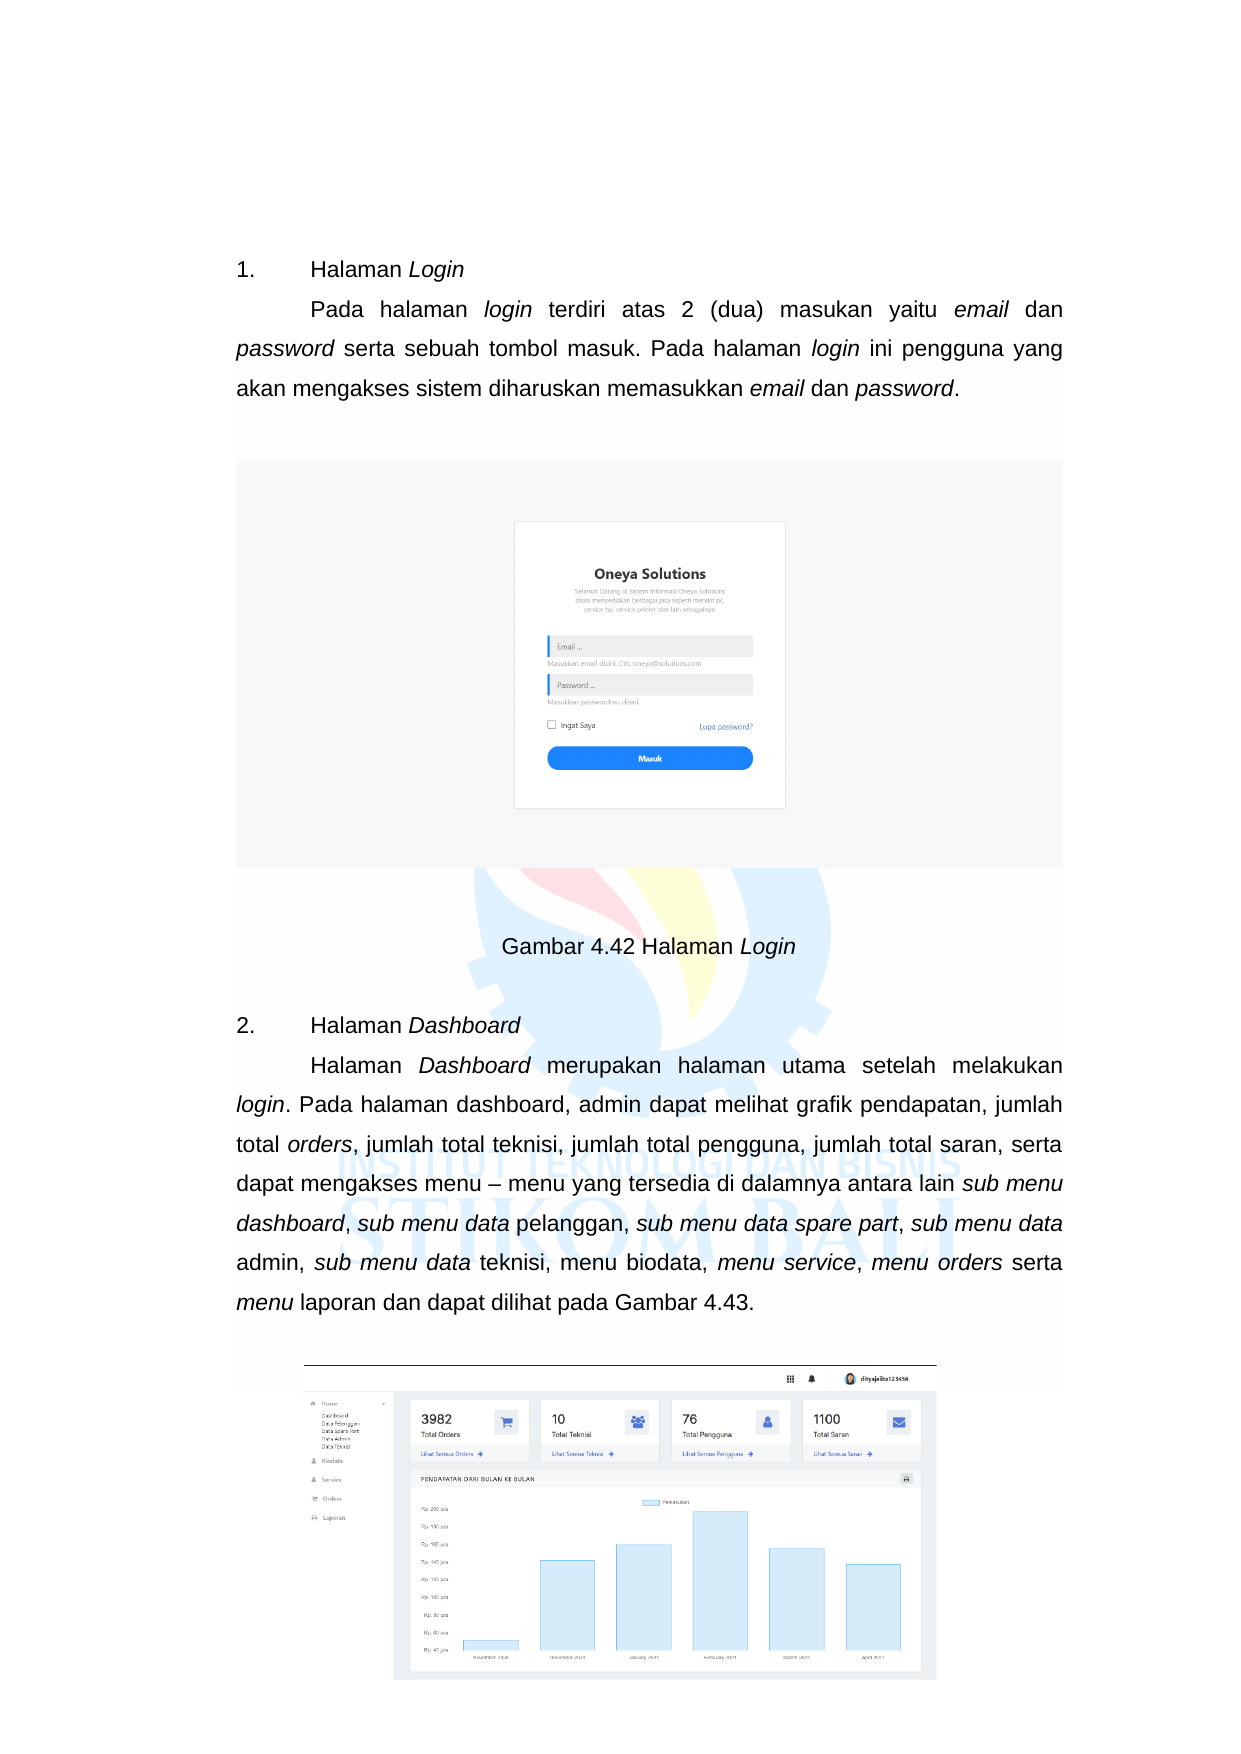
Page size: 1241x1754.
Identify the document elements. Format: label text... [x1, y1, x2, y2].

list Halaman Dashboard [236, 1012, 1063, 1038]
list Halaman Login [236, 256, 1063, 282]
picture [236, 461, 1063, 868]
text Gambar 4.42 Halaman Login [236, 933, 1063, 959]
text Halaman Dashboard merupakan halaman utama setelah melakukan login. Pada halaman dashboard, admin dapat melihat grafik pendapatan, jumlah total orders, jumlah total teknisi, jumlah total pengguna, jumlah total saran, serta dapat mengakses menu – menu yang tersedia di dalamnya antara lain sub menu dashboard, sub menu data pelanggan, sub menu data spare part, sub menu data admin, sub menu data teknisi, menu biodata, menu service, menu orders serta menu laporan dan dapat dilihat pada Gambar 4.43. [236, 1052, 1063, 1315]
picture [303, 1365, 937, 1680]
list Pada halaman login terdiri atas 2 (dua) masukan yaitu email dan password serta sebuah tombol masuk. Pada halaman login ini pengguna yang akan mengakses sistem diharuskan memasukkan email dan password. [236, 296, 1063, 401]
